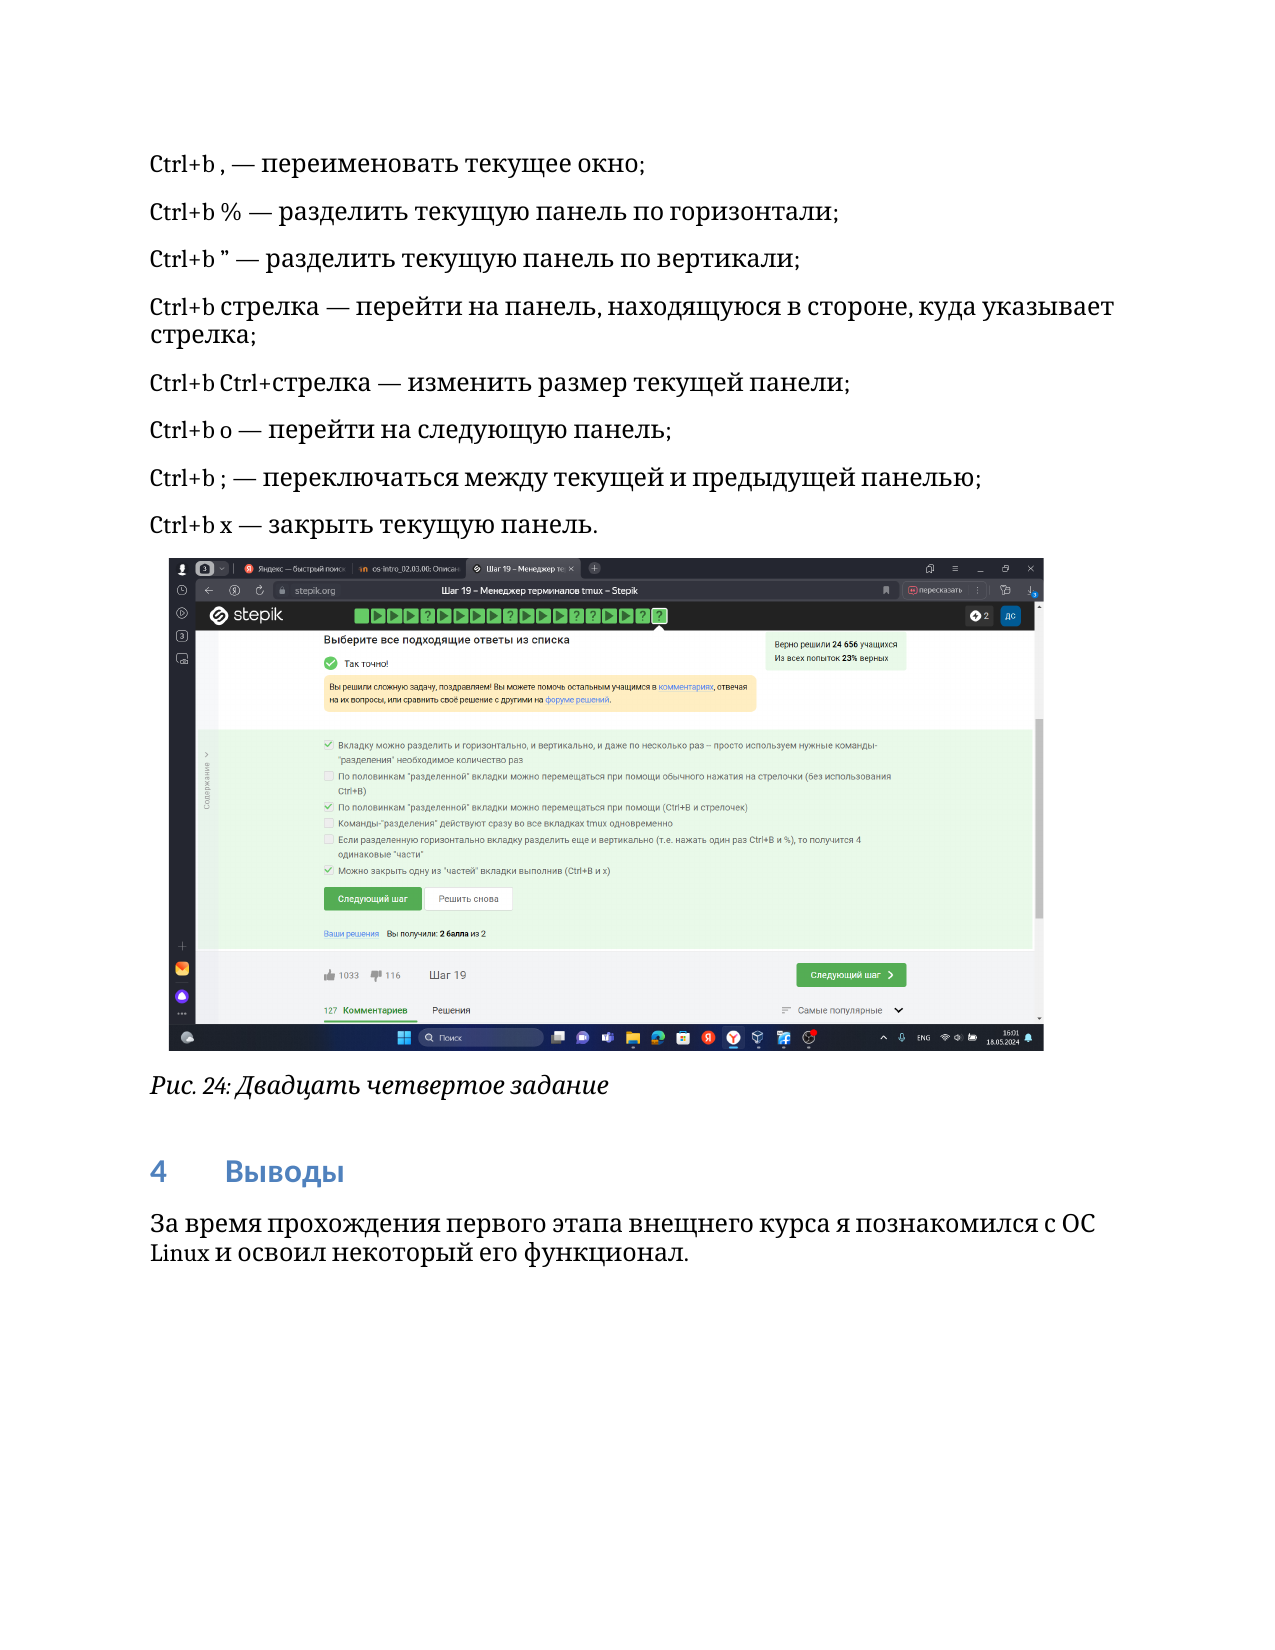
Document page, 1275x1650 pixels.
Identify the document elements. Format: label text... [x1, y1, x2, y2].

text Ctrl+b Ctrl+стрелка — изменить размер текущей панели; [150, 369, 1125, 397]
text Ctrl+b o — перейти на следующую панель; [150, 416, 1125, 445]
picture [168, 558, 1044, 1051]
text Ctrl+b ” — разделить текущую панель по вертикали; [150, 245, 1125, 274]
text Ctrl+b x — закрыть текущую панель. [150, 511, 1125, 540]
text Ctrl+b , — переименовать текущее окно; [150, 150, 1125, 179]
subtitle 4 Выводы [150, 1151, 1125, 1191]
text Рис. 24: Двадцать четвертое задание [150, 1072, 1125, 1101]
text За время прохождения первого этапа внещнего курса я познакомился с ОС Linux и освоил некоторый его функционал. [150, 1210, 1125, 1267]
text Ctrl+b % — разделить текущую панель по горизонтали; [150, 197, 1125, 226]
text Ctrl+b стрелка — перейти на панель, находящуюся в стороне, куда указывает стрелка; [150, 292, 1125, 350]
text Ctrl+b ; — переключаться между текущей и предыдущей панелью; [150, 464, 1125, 492]
